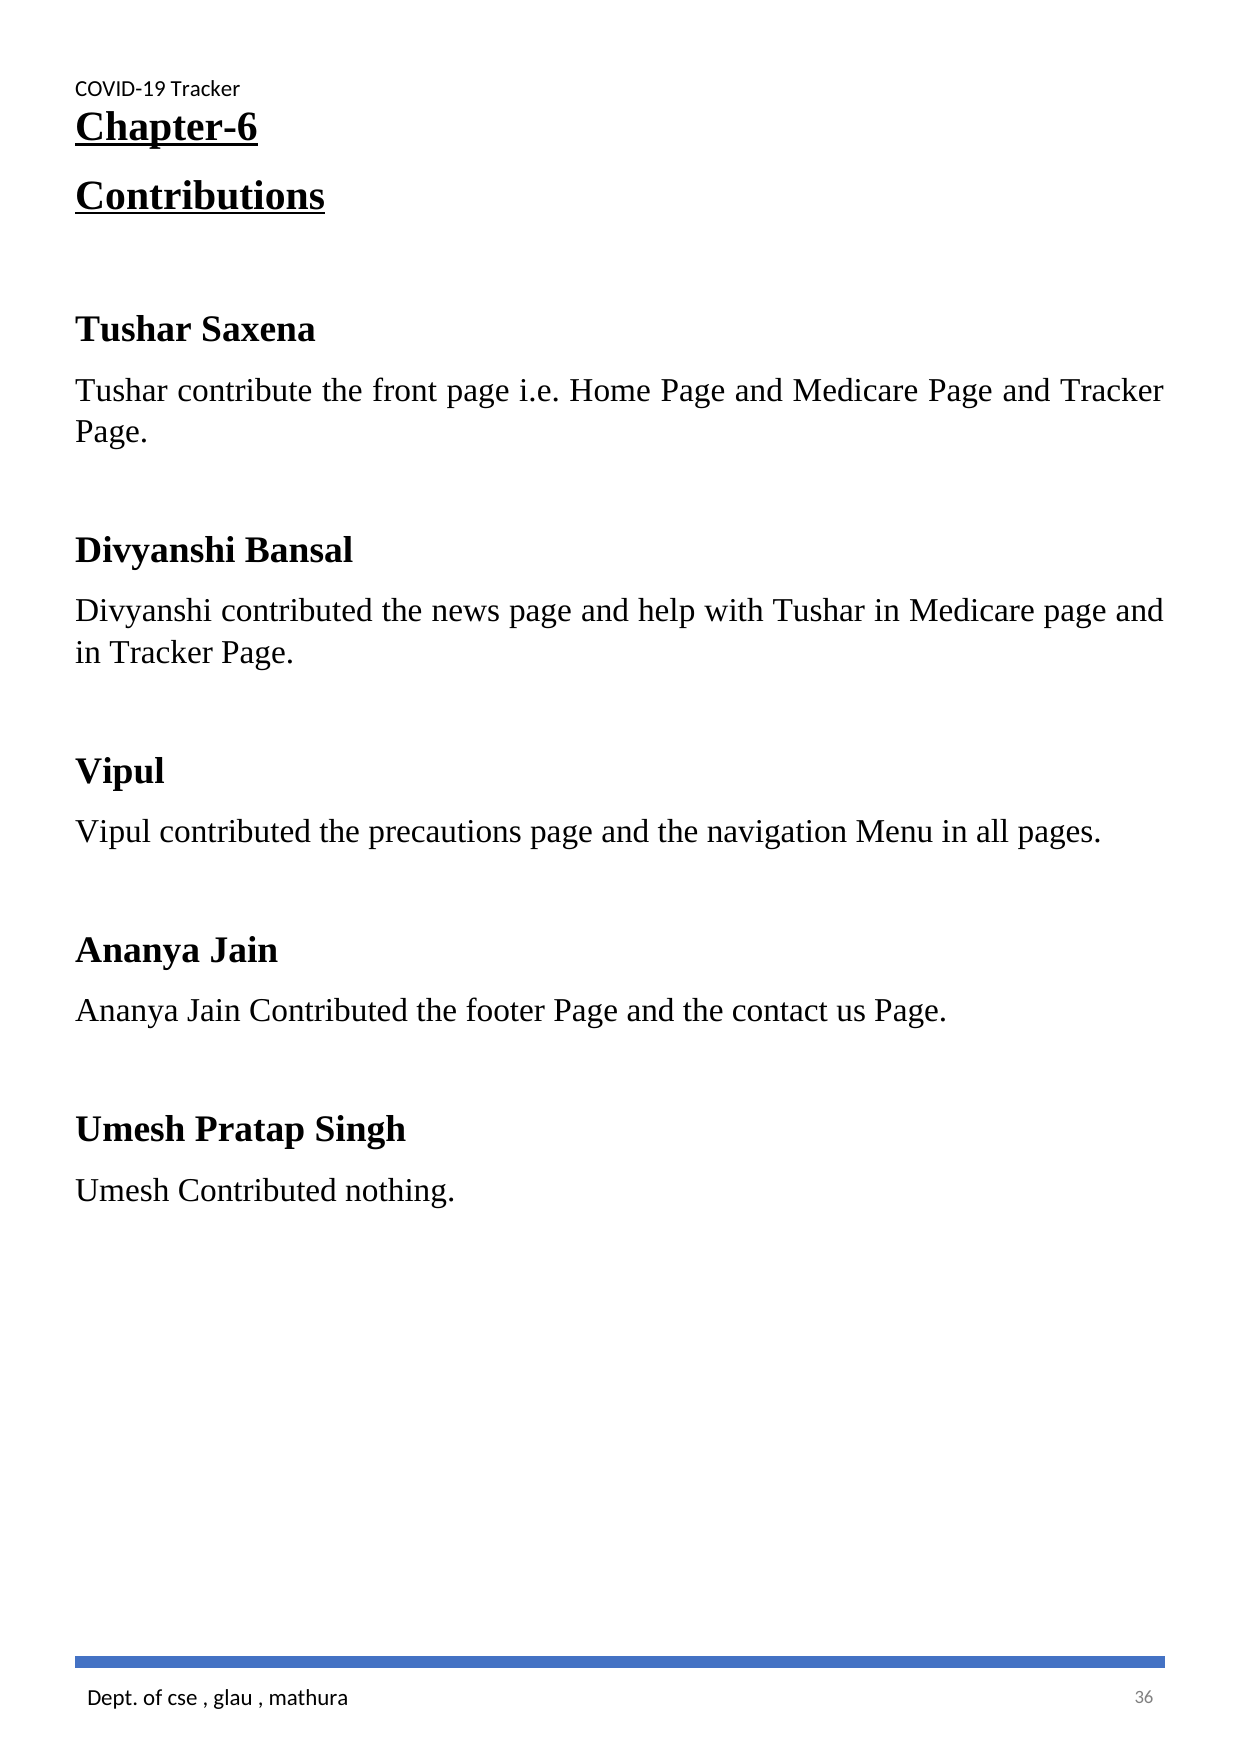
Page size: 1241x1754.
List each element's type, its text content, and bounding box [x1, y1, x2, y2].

text Tushar contribute the front page i.e. Home Page and Medicare Page and Tracker Page. [75, 370, 1165, 450]
text Divyanshi Bansal [75, 527, 1165, 571]
text Vipul contributed the precautions page and the navigation Menu in all pages. [75, 811, 1165, 849]
text Umesh Pratap Singh [75, 1107, 1165, 1150]
text Umesh Contributed nothing. [75, 1170, 1165, 1208]
text Divyanshi contributed the news page and help with Tushar in Medicare page and in Tracker Page. [75, 591, 1165, 670]
text Chapter-6 [75, 102, 1165, 150]
text Ananya Jain [75, 927, 1165, 970]
text Vipul [75, 748, 1165, 791]
text Tushar Saxena [75, 307, 1165, 350]
text Ananya Jain Contributed the footer Page and the contact us Page. [75, 991, 1165, 1029]
text Contributions [75, 170, 1165, 218]
